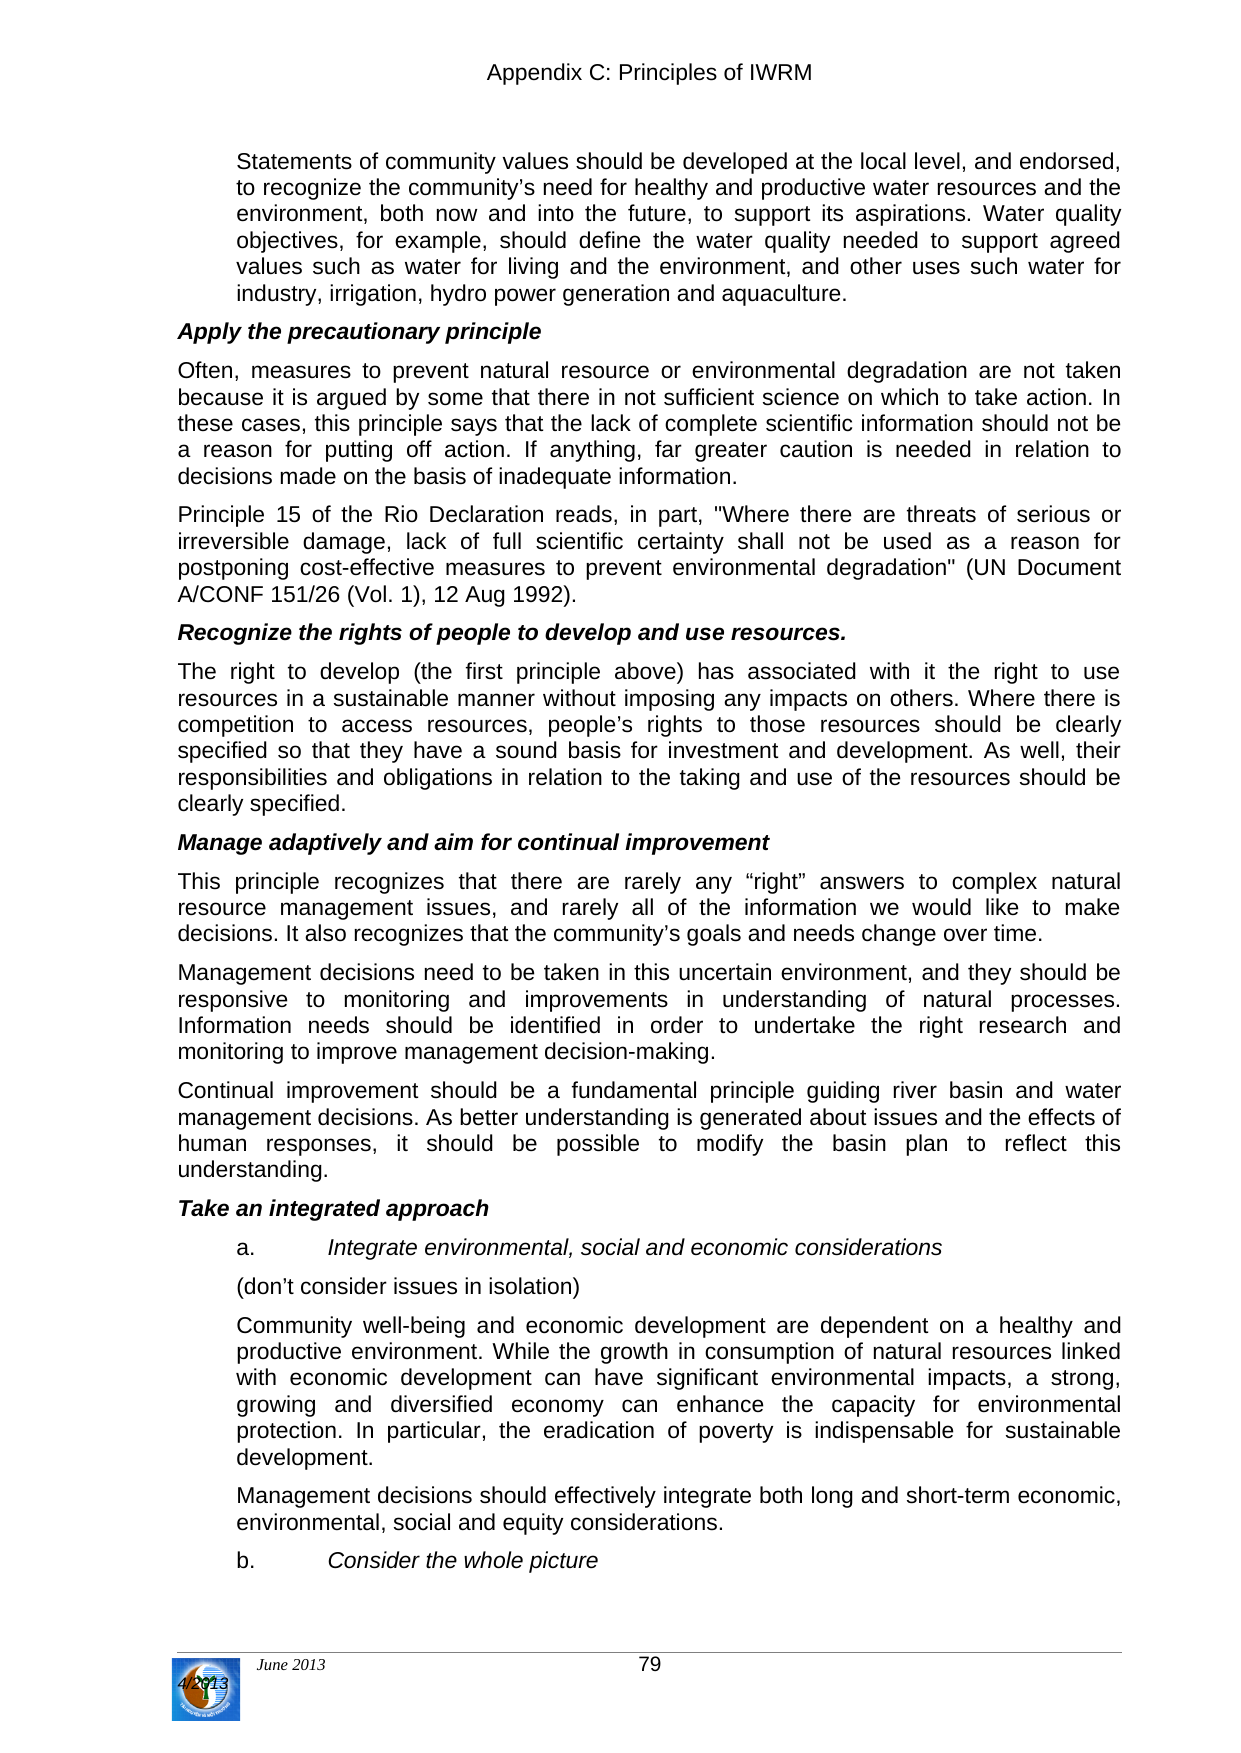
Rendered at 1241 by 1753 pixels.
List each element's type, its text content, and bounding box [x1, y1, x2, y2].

text (don’t consider issues in isolation) [236, 1273, 1122, 1299]
text Take an integrated approach [177, 1195, 1122, 1221]
text Recognize the rights of people to develop and use resources. [177, 619, 1122, 646]
text Principle 15 of the Rio Declaration reads, in part, "Where there are threats of serious or irreversible damage, lack of full scientific certainty shall not be used as a reason for postponing cost-effective measures to prevent environmental degradation" (UN Document A/CONF 151/26 (Vol. 1), 12 Aug 1992). [177, 501, 1122, 607]
text Often, measures to prevent natural resource or environmental degradation are not taken because it is argued by some that there in not sufficient science on which to take action. In these cases, this principle says that the lack of complete scientific information should not be a reason for putting off action. If anything, far greater caution is needed in relation to decisions made on the basis of inadequate information. [177, 357, 1122, 489]
text This principle recognizes that there are rarely any “right” answers to complex natural resource management issues, and rarely all of the information we would like to make decisions. It also recognizes that the community’s goals and needs change over time. [177, 868, 1122, 947]
text a. Integrate environmental, social and economic considerations [236, 1234, 1122, 1260]
text Statements of community values should be developed at the local level, and endorsed, to recognize the community’s need for healthy and productive water resources and the environment, both now and into the future, to support its aspirations. Water quality objectives, for example, should define the water quality needed to support agreed values such as water for living and the environment, and other uses such water for industry, irrigation, hydro power generation and aquaculture. [236, 148, 1122, 306]
text Community well-being and economic development are dependent on a healthy and productive environment. While the growth in consumption of natural resources linked with economic development can have significant environmental impacts, a strong, growing and diversified economy can enhance the capacity for environmental protection. In particular, the eradication of poverty is indispensable for sustainable development. [236, 1312, 1122, 1470]
text Management decisions should effectively integrate both long and short-term economic, environmental, social and equity considerations. [236, 1482, 1122, 1535]
text Continual improvement should be a fundamental principle guiding river basin and water management decisions. As better understanding is generated about issues and the effects of human responses, it should be possible to modify the basin plan to reflect this understanding. [177, 1077, 1122, 1183]
text Apply the precautionary principle [177, 318, 1122, 345]
picture [171, 1658, 241, 1721]
text b. Consider the whole picture [236, 1547, 1122, 1574]
text The right to develop (the first principle above) has associated with it the right to use resources in a sustainable manner without imposing any impacts on others. Where there is competition to access resources, people’s rights to those resources should be clearly specified so that they have a sound basis for investment and development. As well, their responsibilities and obligations in relation to the taking and use of the resources should be clearly specified. [177, 658, 1122, 816]
text Management decisions need to be taken in this uncertain environment, and they should be responsive to monitoring and improvements in understanding of natural processes. Information needs should be identified in order to undertake the right research and monitoring to improve management decision-making. [177, 959, 1122, 1065]
text Manage adaptively and aim for continual improvement [177, 829, 1122, 855]
